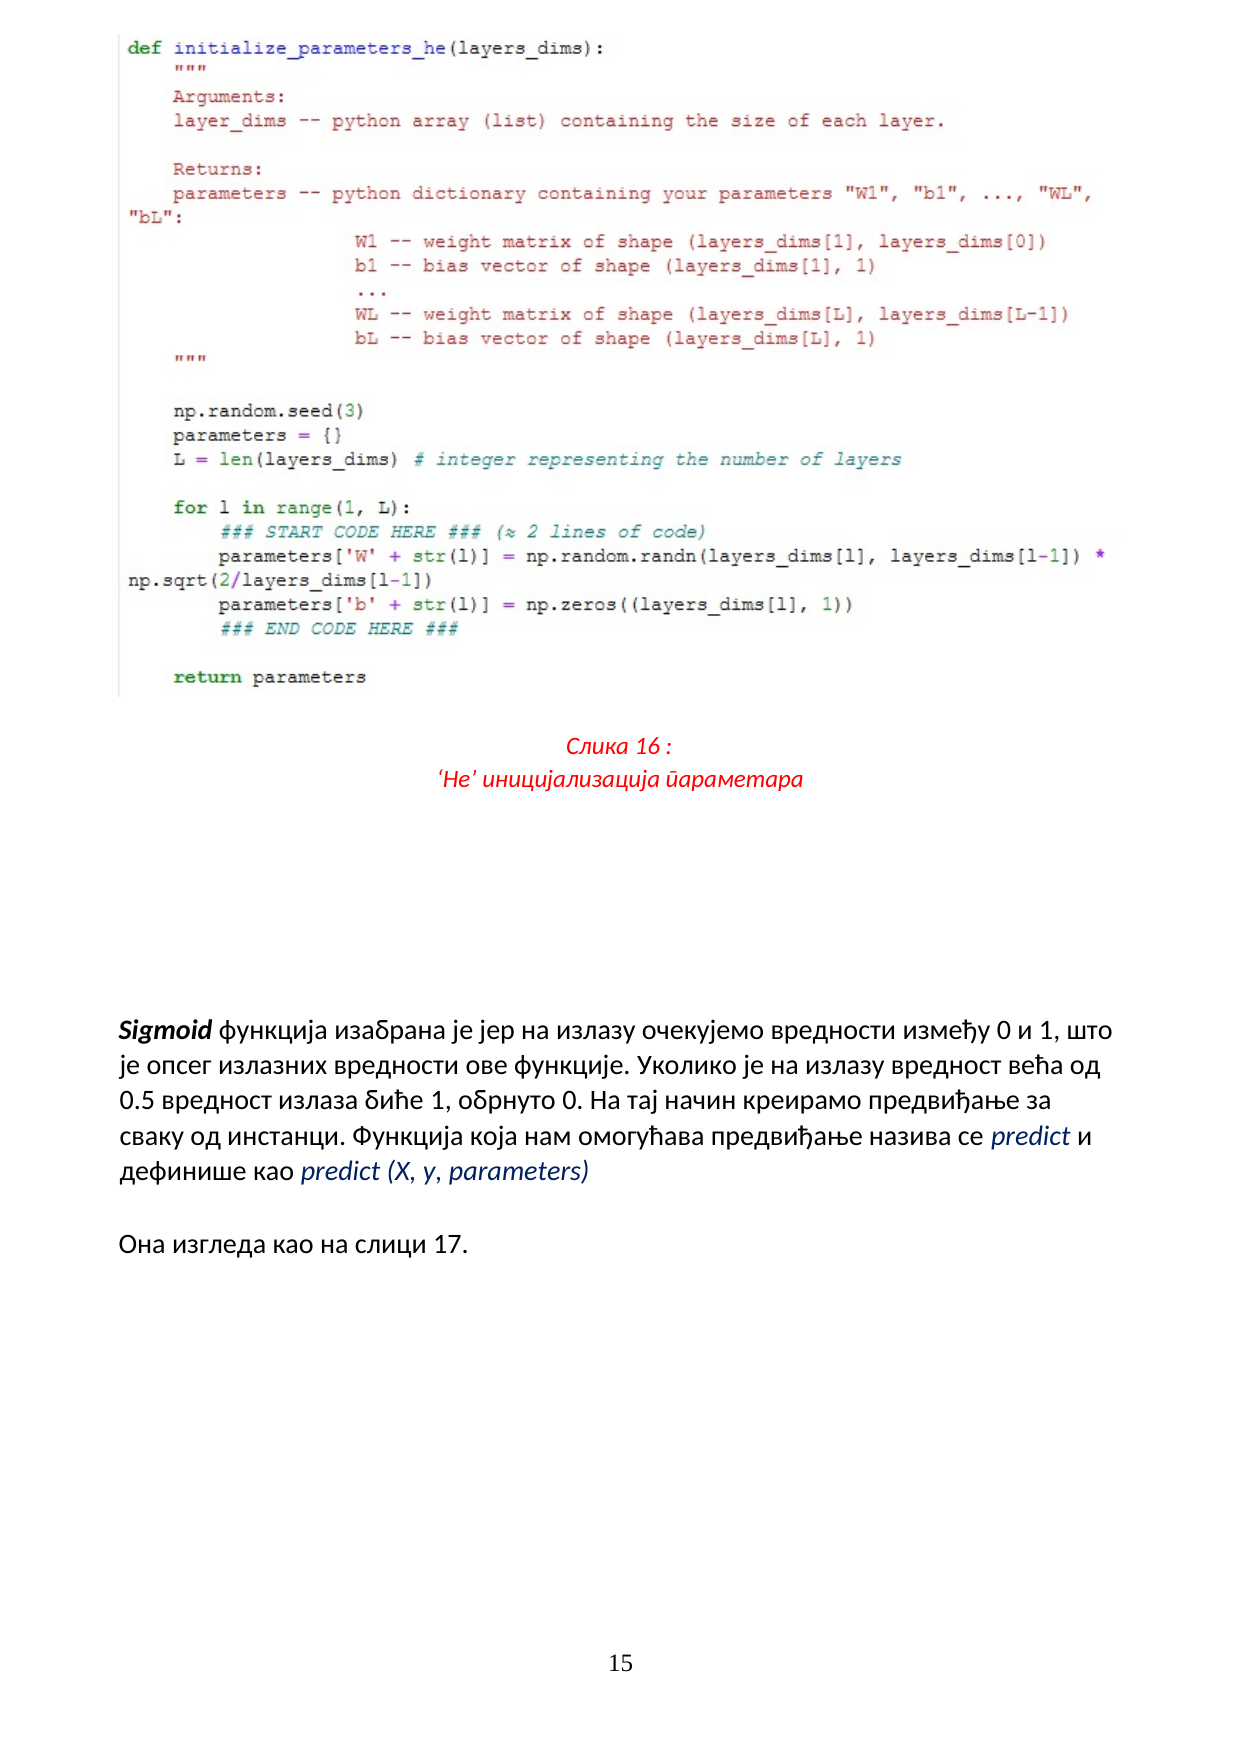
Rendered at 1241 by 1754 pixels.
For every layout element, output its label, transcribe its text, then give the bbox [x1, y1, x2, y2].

text Она изгледа као на слици 17. [118, 1226, 1122, 1261]
text ‘He’ иницијализација параметара [118, 763, 1122, 793]
picture [118, 34, 1123, 697]
text Слика 16 : [118, 730, 1122, 761]
text Sigmoid функција изабрана је јер на излазу очекујемо вредности између 0 и 1, што је опсег излазних вредности ове функције. Уколико је на излазу вредност већа од 0.5 вредност излаза биће 1, обрнуто 0. На тај начин креирамо предвиђање за сваку од инстанци. Функција која нам омогућава предвиђање назива се predict и дефинише као predict (X, y, parameters) [118, 1012, 1122, 1187]
